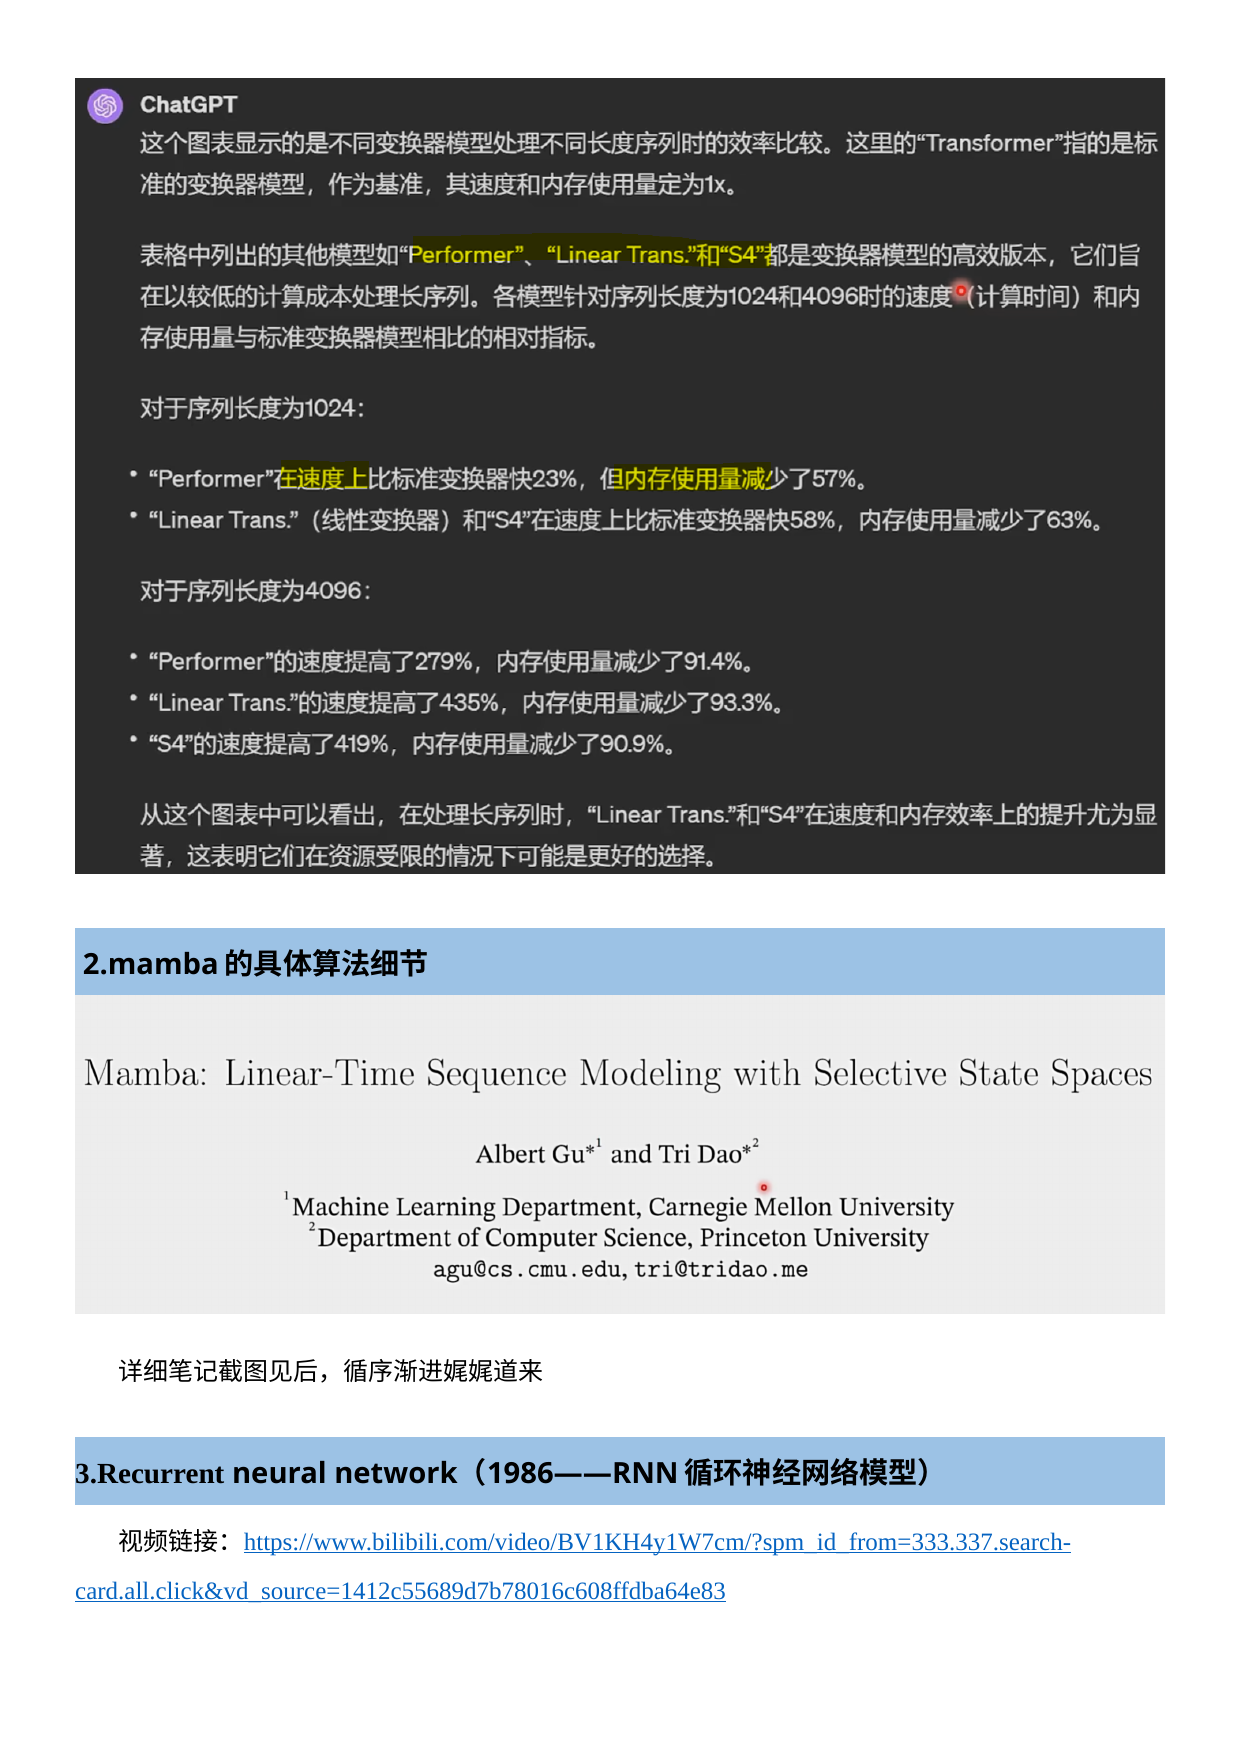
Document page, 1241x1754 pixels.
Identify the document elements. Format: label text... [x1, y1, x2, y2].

list 2.mamba的具体算法细节 [75, 928, 1165, 995]
text 视频链接：https://www.bilibili.com/video/BV1KH4y1W7cm/?spm_id_from=333.337.search-card.all.click&vd_source=1412c55689d7b78016c608ffdba64e83 [75, 1505, 1165, 1607]
list 3.Recurrent neural network（1986——RNN循环神经网络模型） [75, 1437, 1165, 1505]
text 详细笔记截图见后，循序渐进娓娓道来 [75, 1335, 1165, 1403]
picture [75, 78, 1166, 874]
picture [75, 995, 1166, 1314]
